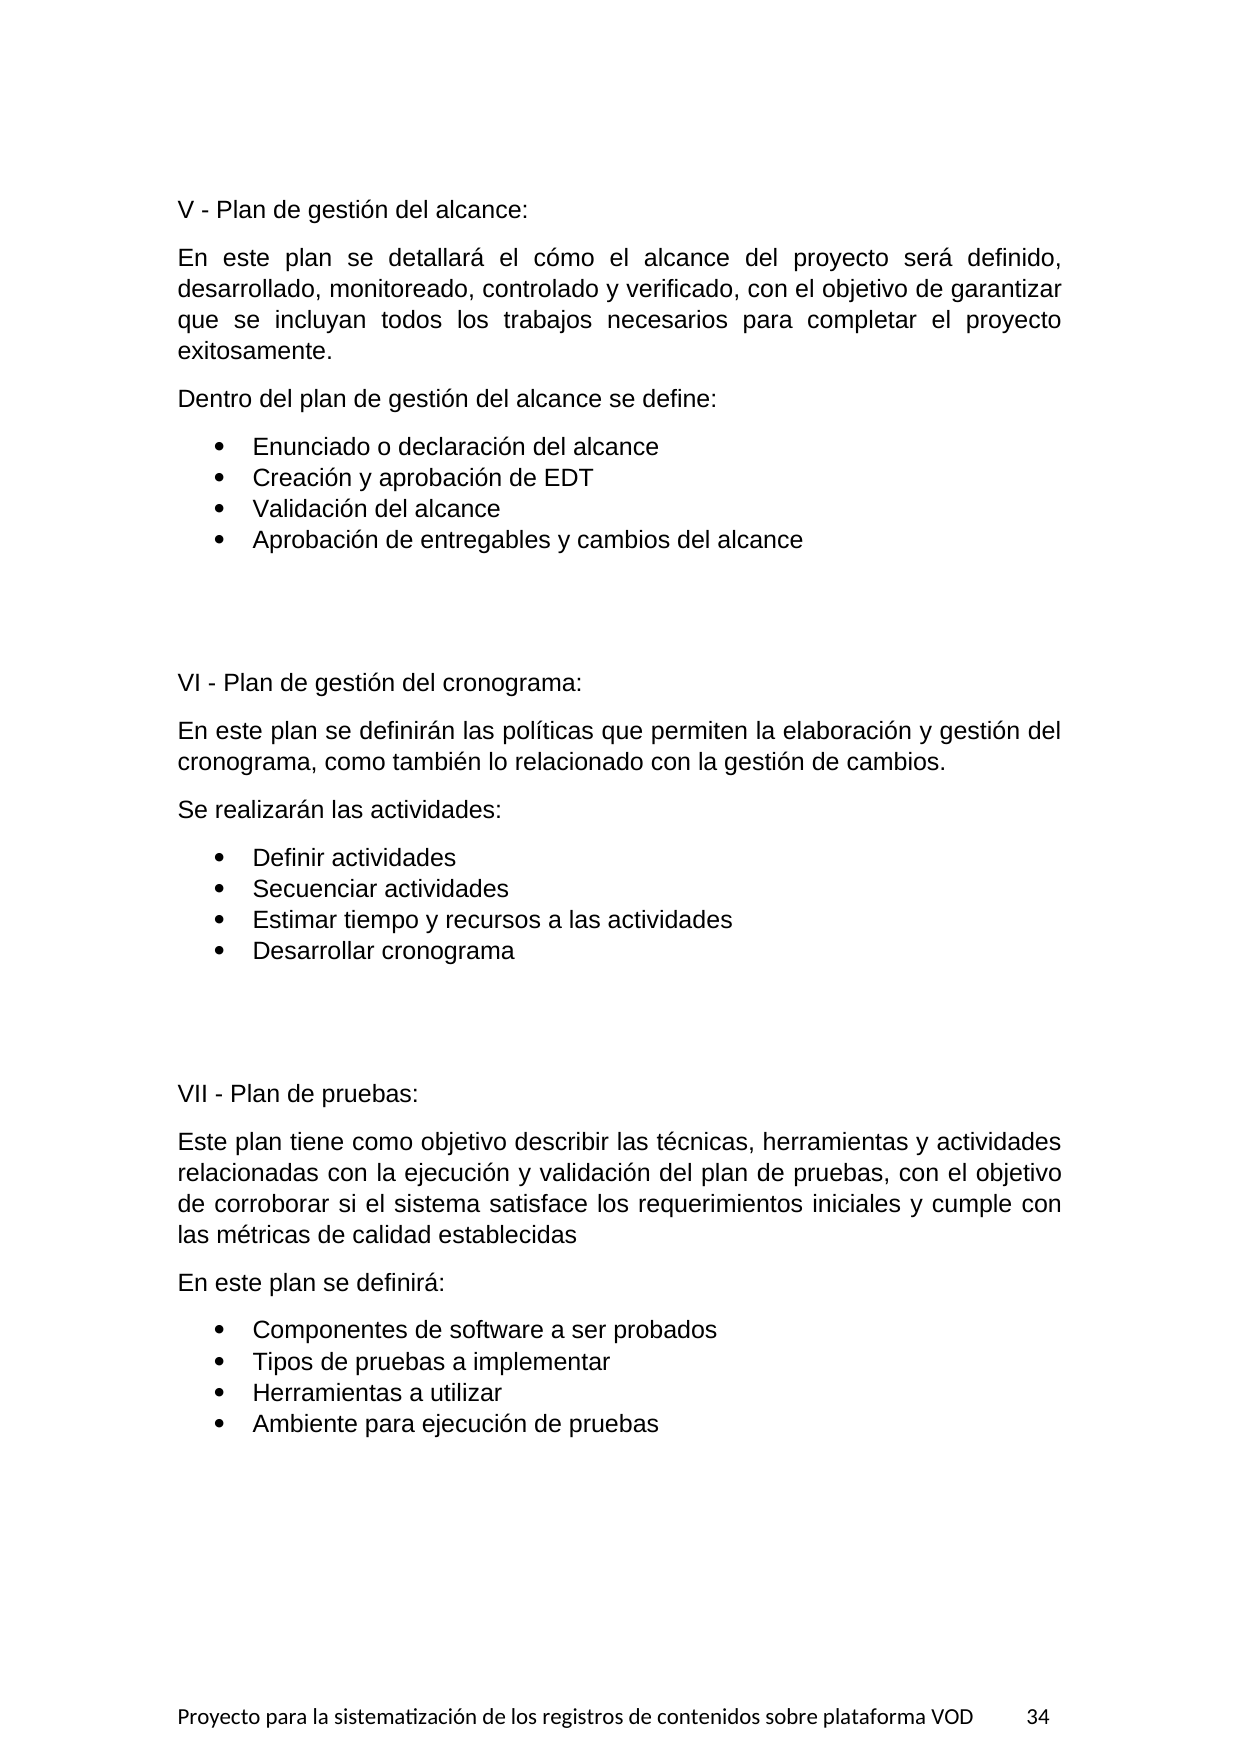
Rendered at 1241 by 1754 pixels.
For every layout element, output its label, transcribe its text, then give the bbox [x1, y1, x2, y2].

list Tipos de pruebas a implementar [215, 1347, 1063, 1375]
list Creación y aprobación de EDT [215, 463, 1063, 492]
text V - Plan de gestión del alcance: [177, 195, 1063, 224]
list Ambiente para ejecución de pruebas [215, 1409, 1063, 1438]
text Este plan tiene como objetivo describir las técnicas, herramientas y actividades relacionadas con la ejecución y validación del plan de pruebas, con el objetivo de corroborar si el sistema satisface los requerimientos iniciales y cumple con las métricas de calidad establecidas [177, 1127, 1063, 1249]
text En este plan se detallará el cómo el alcance del proyecto será definido, desarrollado, monitoreado, controlado y verificado, con el objetivo de garantizar que se incluyan todos los trabajos necesarios para completar el proyecto exitosamente. [177, 243, 1063, 365]
list Aprobación de entregables y cambios del alcance [215, 525, 1063, 554]
list Enunciado o declaración del alcance [215, 432, 1063, 461]
list Herramientas a utilizar [215, 1378, 1063, 1407]
list Validación del alcance [215, 494, 1063, 523]
text En este plan se definirán las políticas que permiten la elaboración y gestión del cronograma, como también lo relacionado con la gestión de cambios. [177, 716, 1063, 776]
list Componentes de software a ser probados [215, 1315, 1063, 1344]
list Desarrollar cronograma [215, 936, 1063, 965]
text VI - Plan de gestión del cronograma: [177, 668, 1063, 697]
text Dentro del plan de gestión del alcance se define: [177, 384, 1063, 413]
list Secuenciar actividades [215, 874, 1063, 902]
text VII - Plan de pruebas: [177, 1079, 1063, 1108]
list Estimar tiempo y recursos a las actividades [215, 905, 1063, 934]
list Definir actividades [215, 842, 1063, 871]
text Se realizarán las actividades: [177, 795, 1063, 823]
text En este plan se definirá: [177, 1268, 1063, 1296]
